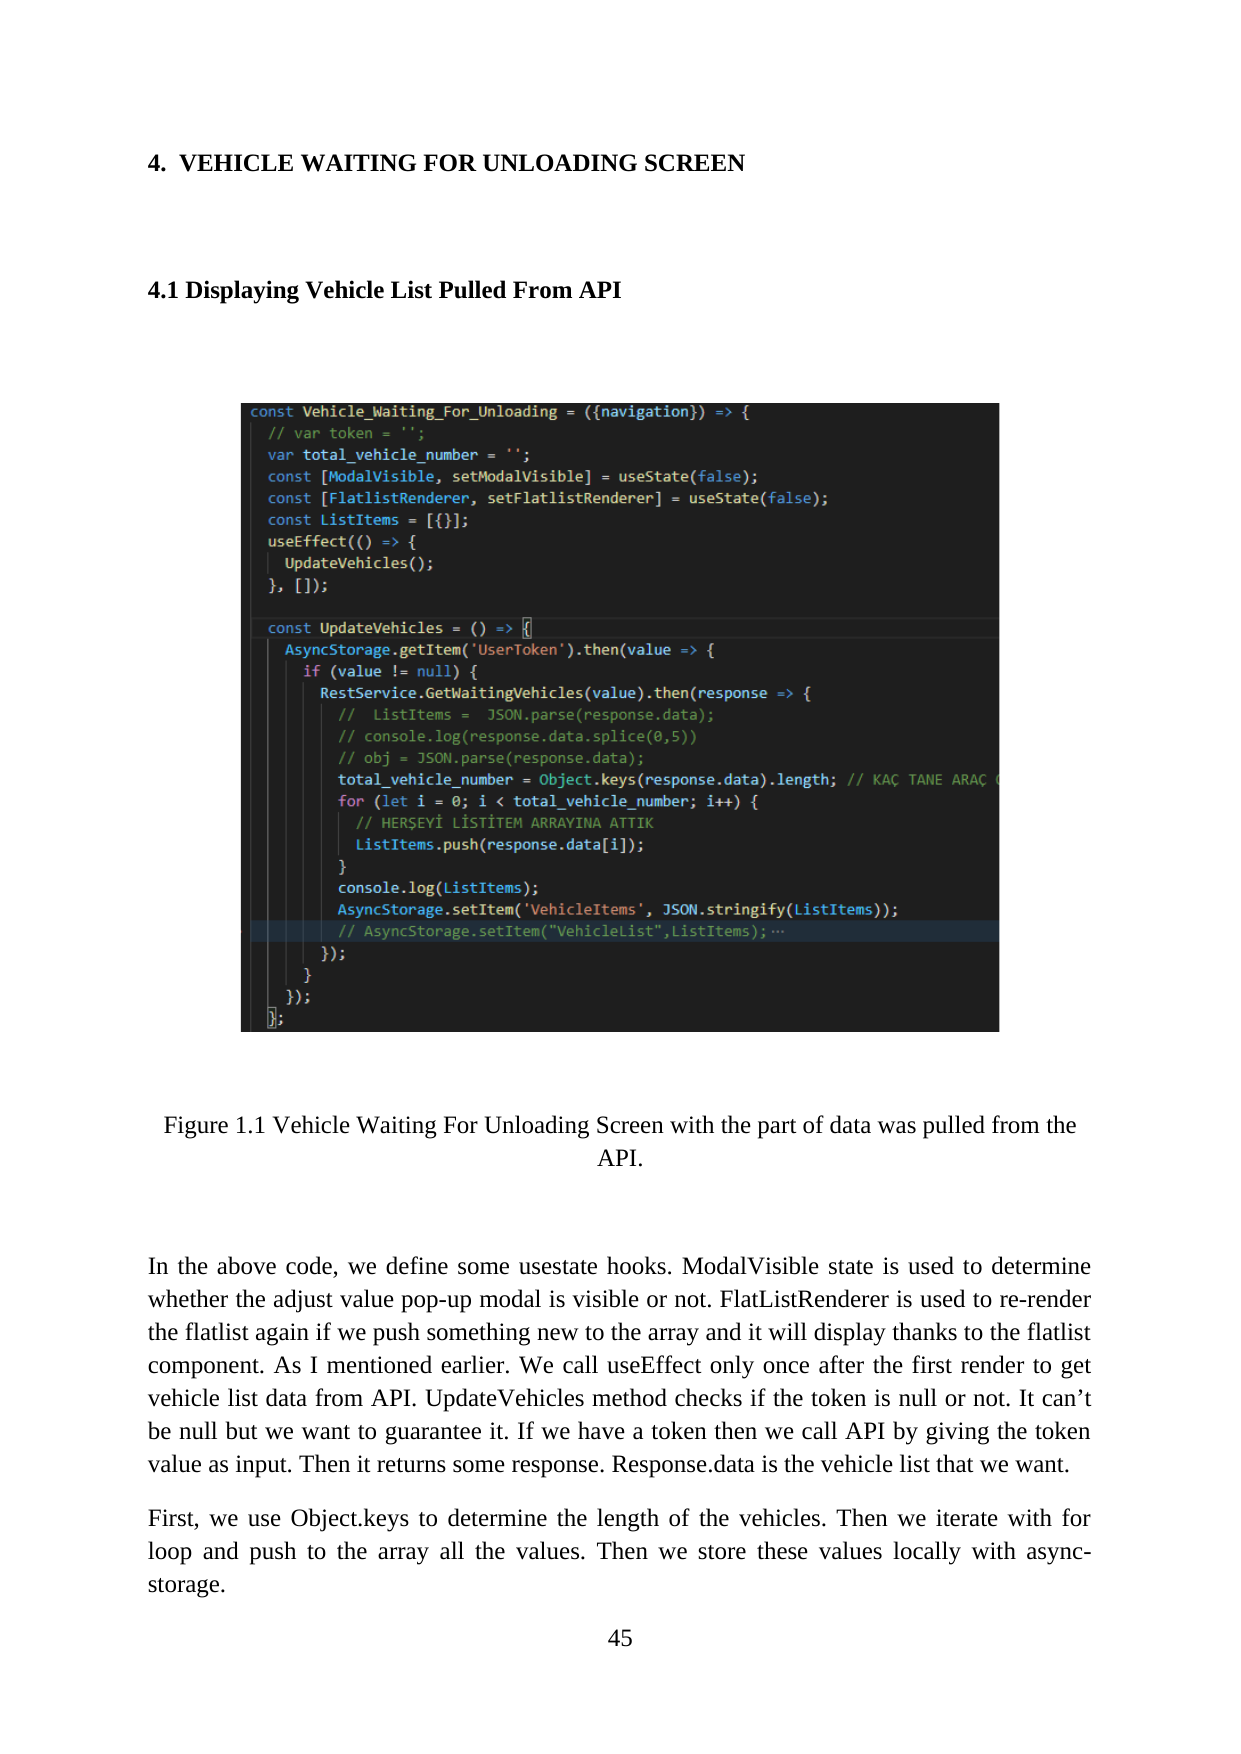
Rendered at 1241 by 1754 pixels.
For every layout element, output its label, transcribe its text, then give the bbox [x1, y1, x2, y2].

text Figure 1.1 Vehicle Waiting For Unloading Screen with the part of data was pulled from the API. [148, 1110, 1093, 1172]
text 4.1 Displaying Vehicle List Pulled From API [148, 276, 1081, 304]
text First, we use Object.keys to determine the length of the vehicles. Then we iterate with for loop and push to the array all the values. Then we store these values locally with async-storage. [148, 1503, 1093, 1598]
text In the above code, we define some usestate hooks. ModalVisible state is used to determine whether the adjust value pop-up modal is visible or not. FlatListRenderer is used to re-render the flatlist again if we push something new to the array and it will display thanks to the flatlist component. As I mentioned earlier. We call useEffect only once after the first render to get vehicle list data from API. UpdateVehicles method checks if the token is null or not. It can’t be null but we want to guarantee it. If we have a token then we call API by giving the token value as input. Then it returns some response. Response.data is the vehicle list that we want. [148, 1251, 1093, 1478]
picture [240, 403, 1000, 1032]
